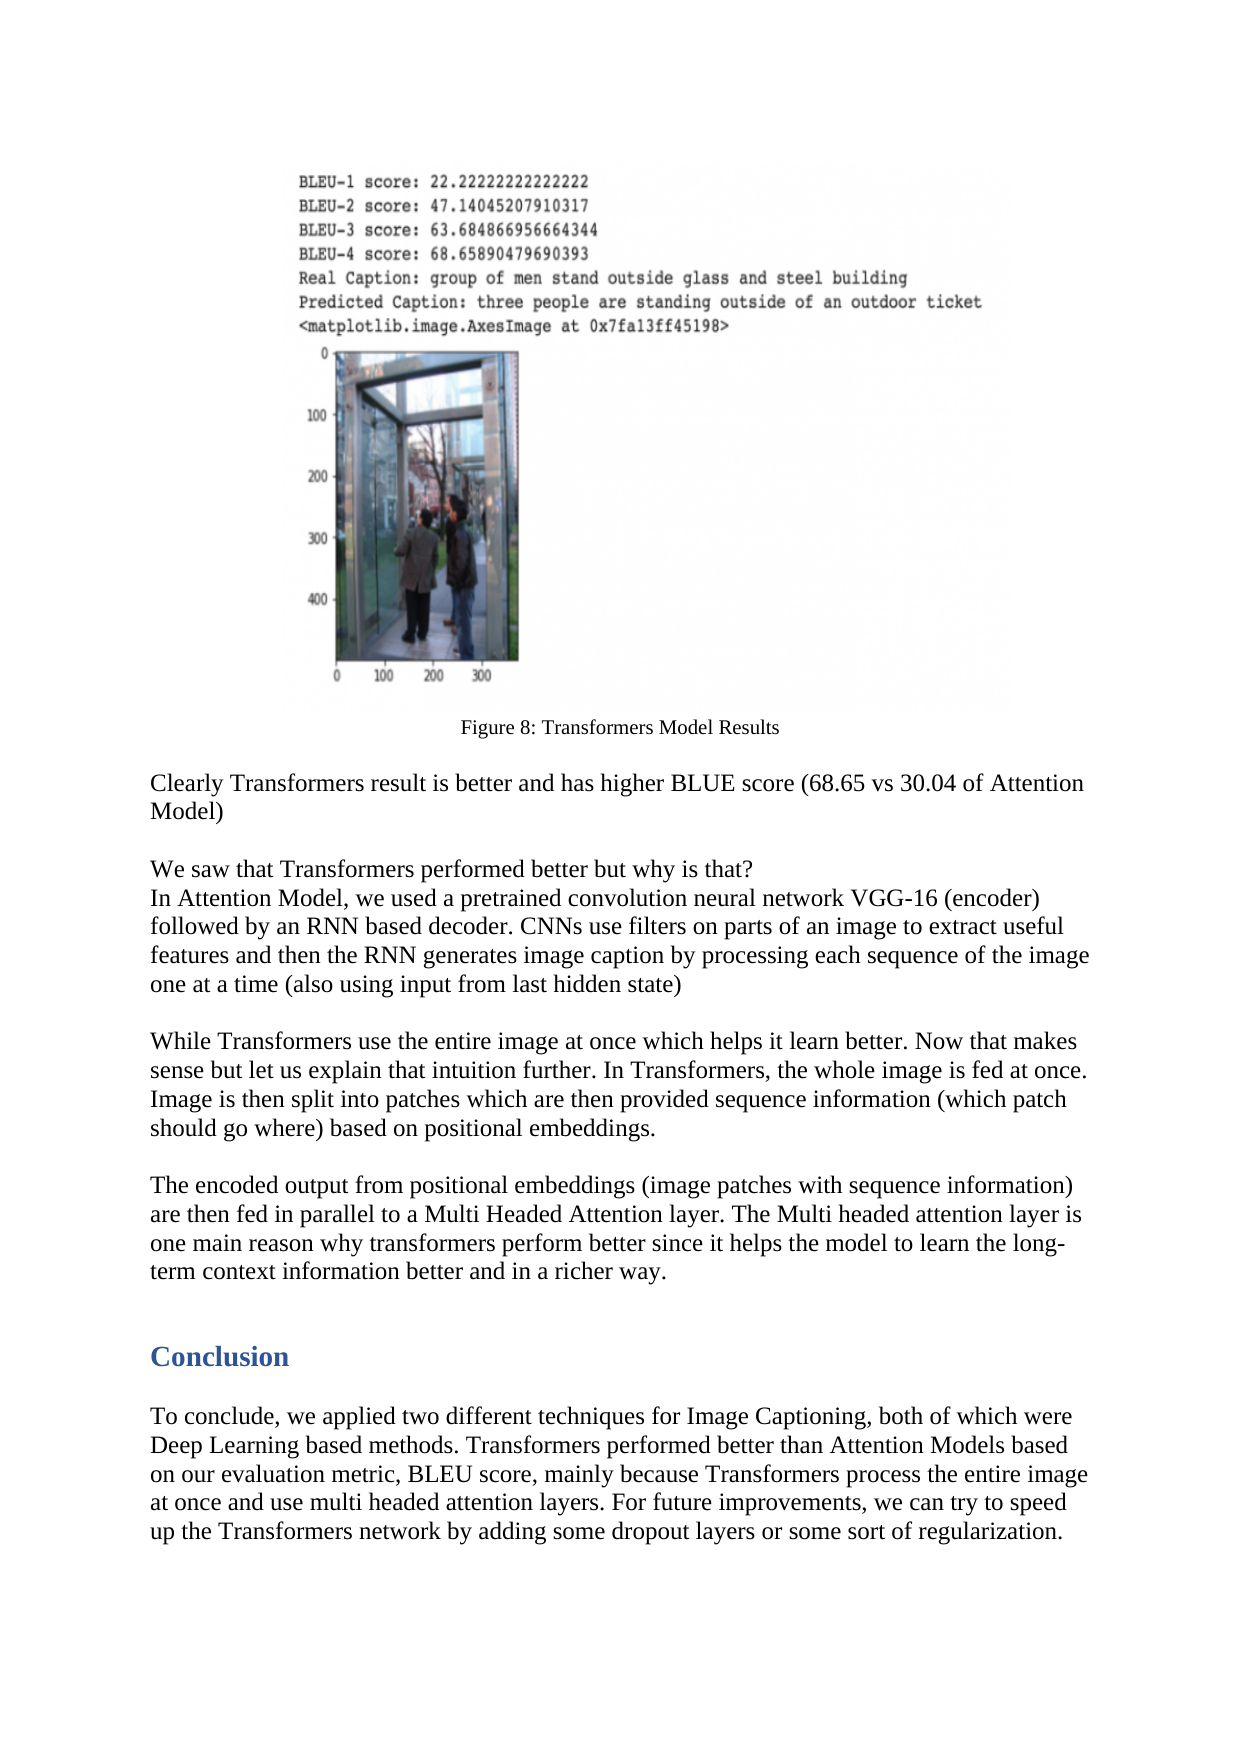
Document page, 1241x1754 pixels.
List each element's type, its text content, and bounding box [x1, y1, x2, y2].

text To conclude, we applied two different techniques for Image Captioning, both of which were Deep Learning based methods. Transformers performed better than Attention Models based on our evaluation metric, BLEU score, mainly because Transformers process the entire image at once and use multi headed attention layers. For future improvements, we can try to speed up the Transformers network by adding some dropout layers or some sort of regularization. [150, 1401, 1090, 1545]
picture [228, 150, 1012, 715]
text Figure 8: Transformers Model Results [150, 715, 1090, 739]
text While Transformers use the entire image at once which helps it learn better. Now that makes sense but let us explain that intuition further. In Transformers, the whole image is fed at once. Image is then split into patches which are then provided sequence information (which patch should go where) based on positional embeddings. [150, 1026, 1090, 1141]
subtitle Conclusion [150, 1339, 1090, 1372]
text We saw that Transformers performed better but why is that? [150, 854, 1090, 883]
text Clearly Transformers result is better and has higher BLUE score (68.65 vs 30.04 of Attention Model) [150, 768, 1090, 825]
text In Attention Model, we used a pretrained convolution neural network VGG-16 (encoder) followed by an RNN based decoder. CNNs use filters on parts of an image to extract useful features and then the RNN generates image caption by processing each sequence of the image one at a time (also using input from last hidden state) [150, 883, 1090, 998]
text The encoded output from positional embeddings (image patches with sequence information) are then fed in parallel to a Multi Headed Attention layer. The Multi headed attention layer is one main reason why transformers perform better since it helps the model to learn the long-term context information better and in a richer way. [150, 1170, 1090, 1285]
